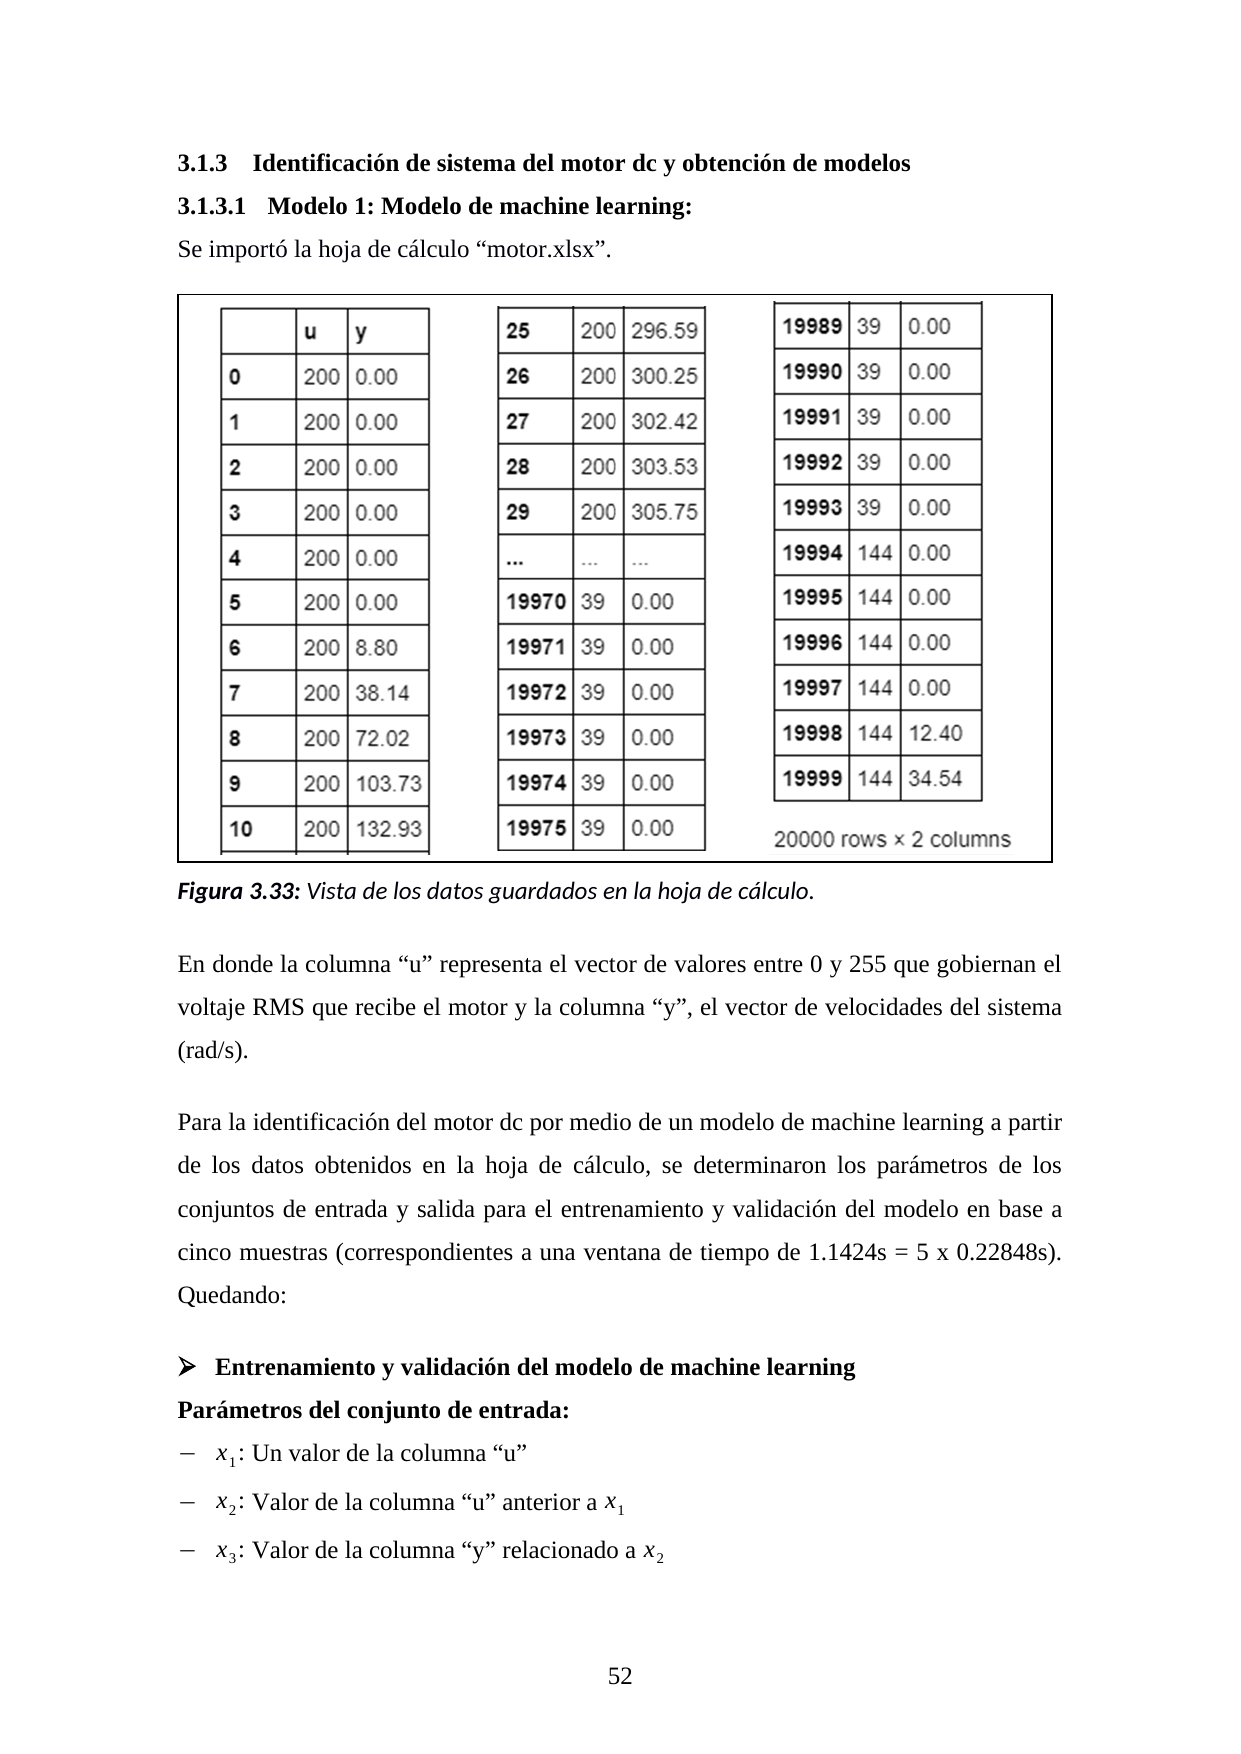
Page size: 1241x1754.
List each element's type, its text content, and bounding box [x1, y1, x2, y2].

subtitle Modelo 1: Modelo de machine learning: [177, 191, 1063, 219]
text Parámetros del conjunto de entrada: [177, 1395, 1063, 1424]
picture [216, 301, 1014, 855]
text Se importó la hoja de cálculo “motor.xlsx”. [177, 234, 1063, 263]
text Para la identificación del motor dc por medio de un modelo de machine learning a partir de los datos obtenidos en la hoja de cálculo, se determinaron los parámetros de los conjuntos de entrada y salida para el entrenamiento y validación del modelo en base a cinco muestras (correspondientes a una ventana de tiempo de 1.1424s = 5 x 0.22848s). Quedando: [177, 1107, 1063, 1309]
list Valor de la columna “u” anterior a [177, 1486, 1063, 1520]
list Entrenamiento y validación del modelo de machine learning [177, 1352, 1063, 1381]
text En donde la columna “u” representa el vector de valores entre 0 y 255 que gobiernan el voltaje RMS que recibe el motor y la columna “y”, el vector de velocidades del sistema (rad/s). [177, 949, 1063, 1064]
list Valor de la columna “y” relacionado a [177, 1534, 1063, 1569]
list Un valor de la columna “u” [177, 1438, 1063, 1471]
subtitle Identificación de sistema del motor dc y obtención de modelos [177, 148, 1063, 176]
